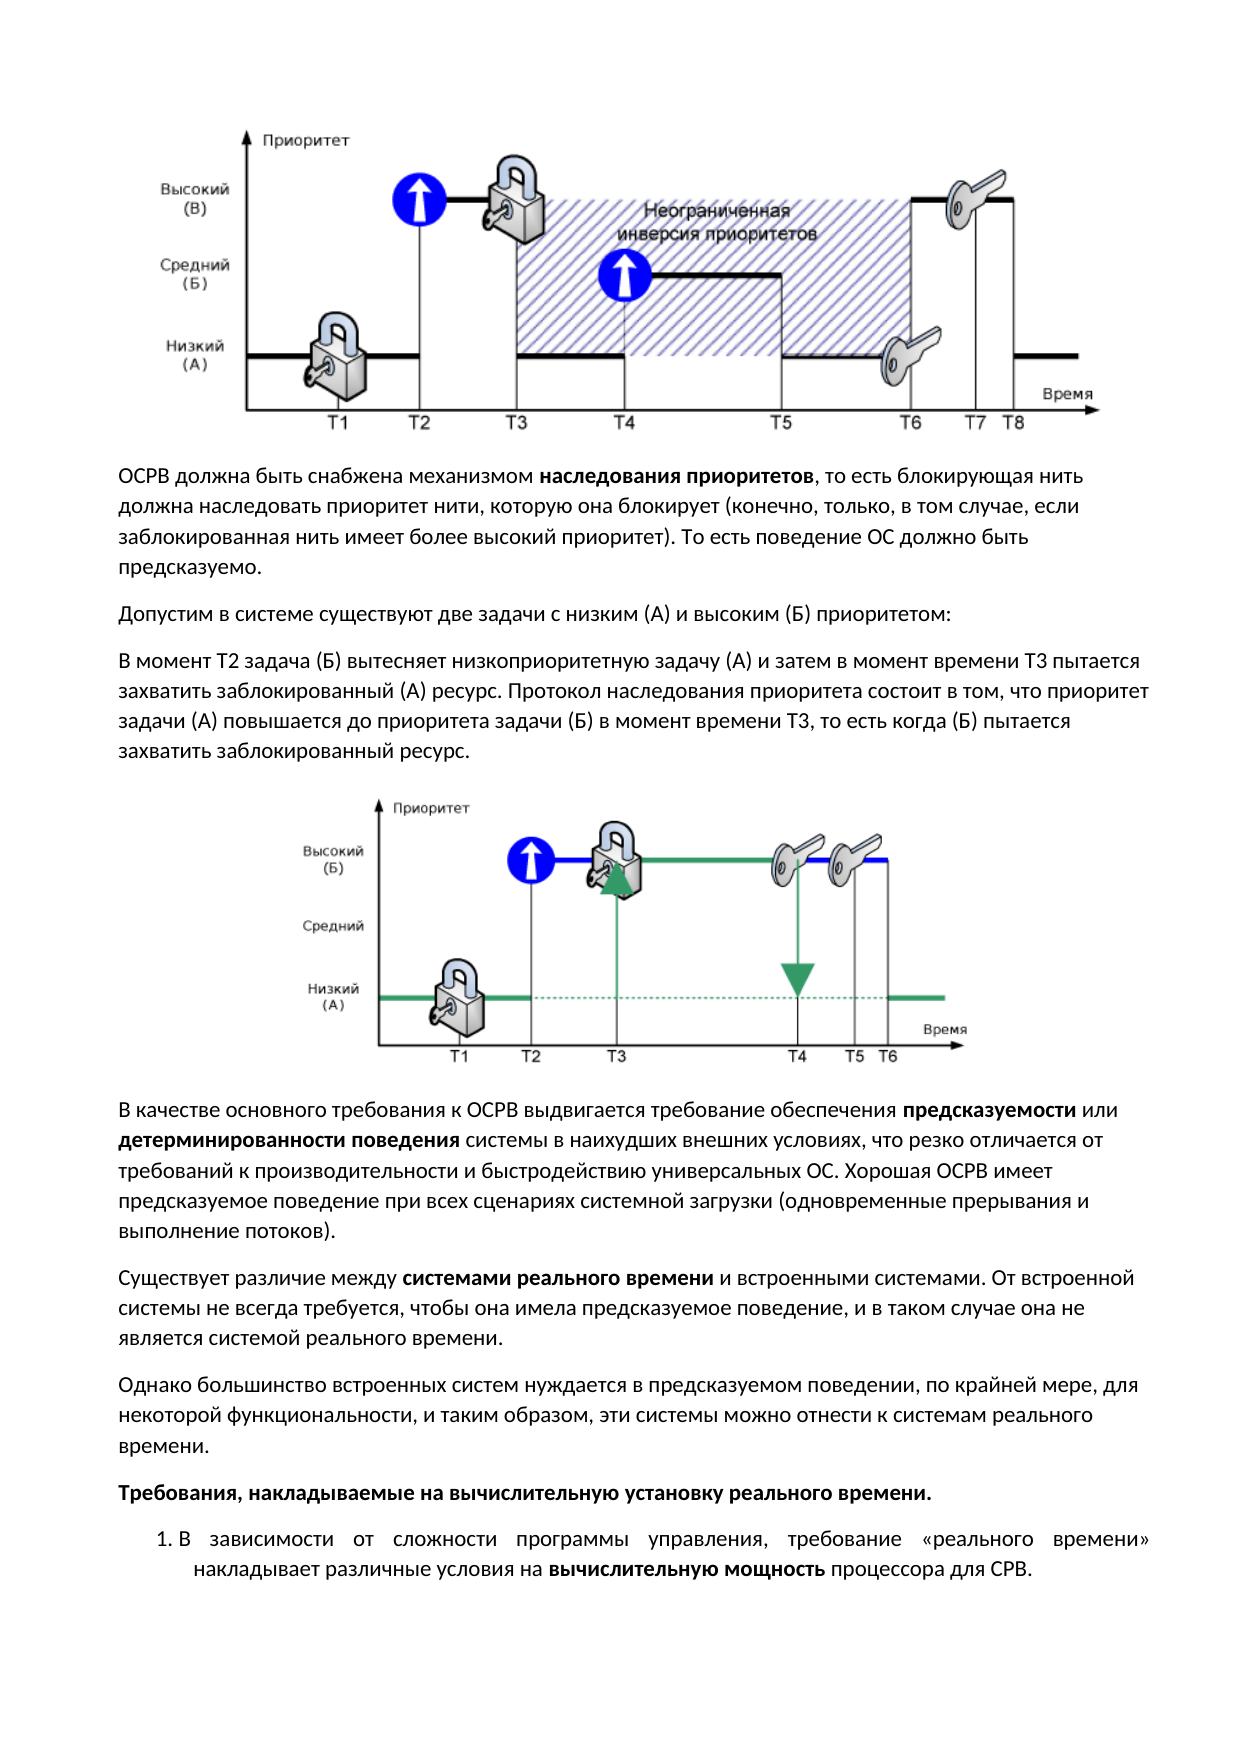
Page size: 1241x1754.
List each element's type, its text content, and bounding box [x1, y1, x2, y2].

text Однако большинство встроенных систем нуждается в предсказуемом поведении, по крайней мере, для некоторой функциональности, и таким образом, эти системы можно отнести к системам реального времени. [118, 1370, 1152, 1459]
text Существует различие между системами реального времени и встроенными системами. От встроенной системы не всегда требуется, чтобы она имела предсказуемое поведение, и в таком случае она не является системой реального времени. [118, 1263, 1152, 1352]
picture [147, 118, 1123, 444]
picture [291, 783, 978, 1077]
text В качестве основного требования к ОСРВ выдвигается требование обеспечения предсказуемости или детерминированности поведения системы в наихудших внешних условиях, что резко отличается от требований к производительности и быстродействию универсальных ОС. Хорошая ОСРВ имеет предсказуемое поведение при всех сценариях системной загрузки (одновременные прерывания и выполнение потоков). [118, 1095, 1152, 1244]
list В зависимости от сложности программы управления, требование «реального времени» накладывает различные условия на вычислительную мощность процессора для СРВ. [156, 1524, 1152, 1582]
text Требования, накладываемые на вычислительную установку реального времени. [118, 1478, 1152, 1506]
text Допустим в системе существуют две задачи с низким (А) и высоким (Б) приоритетом: [118, 599, 1152, 627]
text ОСРВ должна быть снабжена механизмом наследования приоритетов, то есть блокирующая нить должна наследовать приоритет нити, которую она блокирует (конечно, только, в том случае, если заблокированная нить имеет более высокий приоритет). То есть поведение ОС должно быть предсказуемо. [118, 461, 1152, 580]
text В момент T2 задача (Б) вытесняет низкоприоритетную задачу (А) и затем в момент времени T3 пытается захватить заблокированный (А) ресурс. Протокол наследования приоритета состоит в том, что приоритет задачи (А) повышается до приоритета задачи (Б) в момент времени T3, то есть когда (Б) пытается захватить заблокированный ресурс. [118, 646, 1152, 764]
